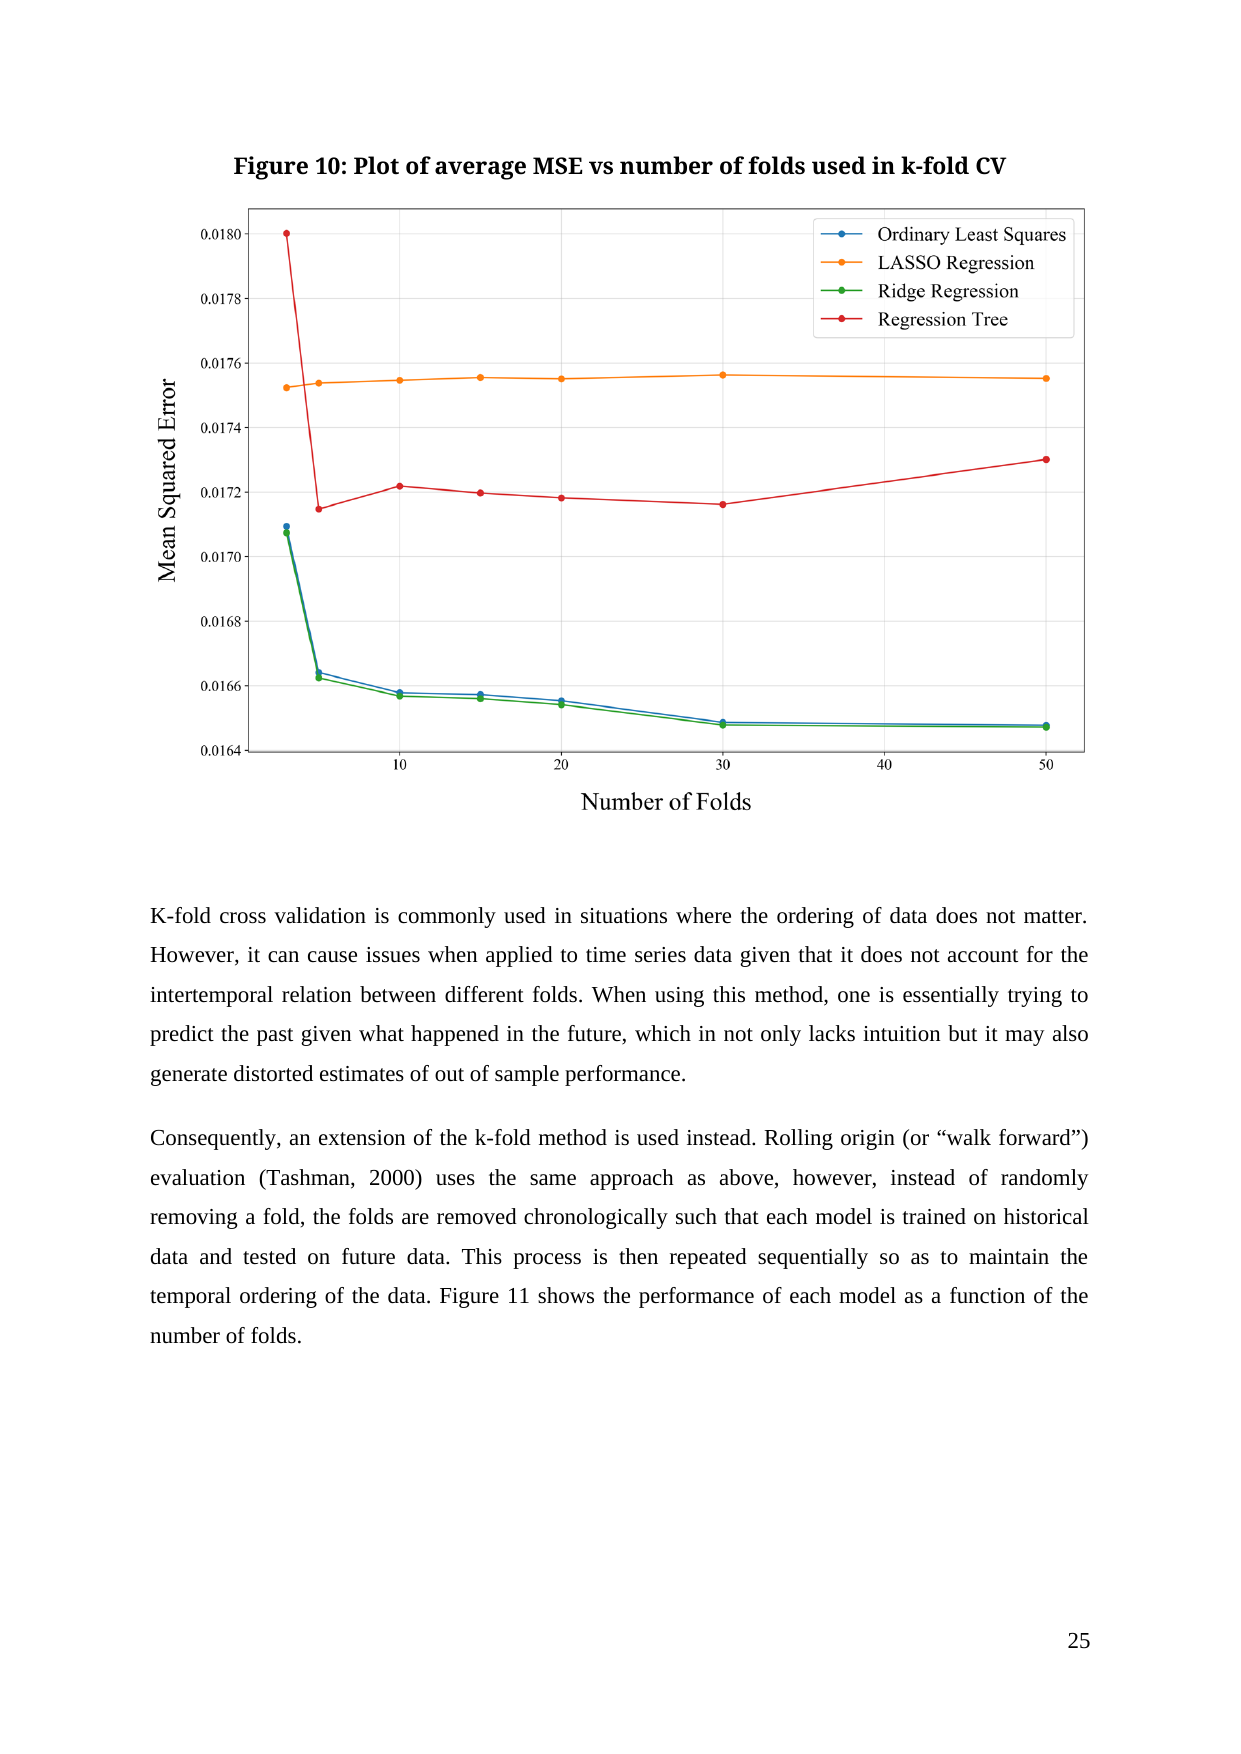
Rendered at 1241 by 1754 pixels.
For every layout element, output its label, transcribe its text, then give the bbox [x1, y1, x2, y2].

picture [150, 202, 1091, 822]
text Consequently, an extension of the k-fold method is used instead. Rolling origin (or “walk forward”) evaluation (Tashman, 2000) uses the same approach as above, however, instead of randomly removing a fold, the folds are removed chronologically such that each model is trained on historical data and tested on future data. This process is then repeated sequentially so as to maintain the temporal ordering of the data. Figure 11 shows the performance of each model as a function of the number of folds. [150, 1124, 1090, 1348]
text Figure 10: Plot of average MSE vs number of folds used in k-fold CV [150, 150, 1090, 181]
text K-fold cross validation is commonly used in situations where the ordering of data does not matter. However, it can cause issues when applied to time series data given that it does not account for the intertemporal relation between different folds. When using this method, one is essentially trying to predict the past given what happened in the future, which in not only lacks intuition but it may also generate distorted estimates of out of sample performance. [150, 902, 1090, 1086]
